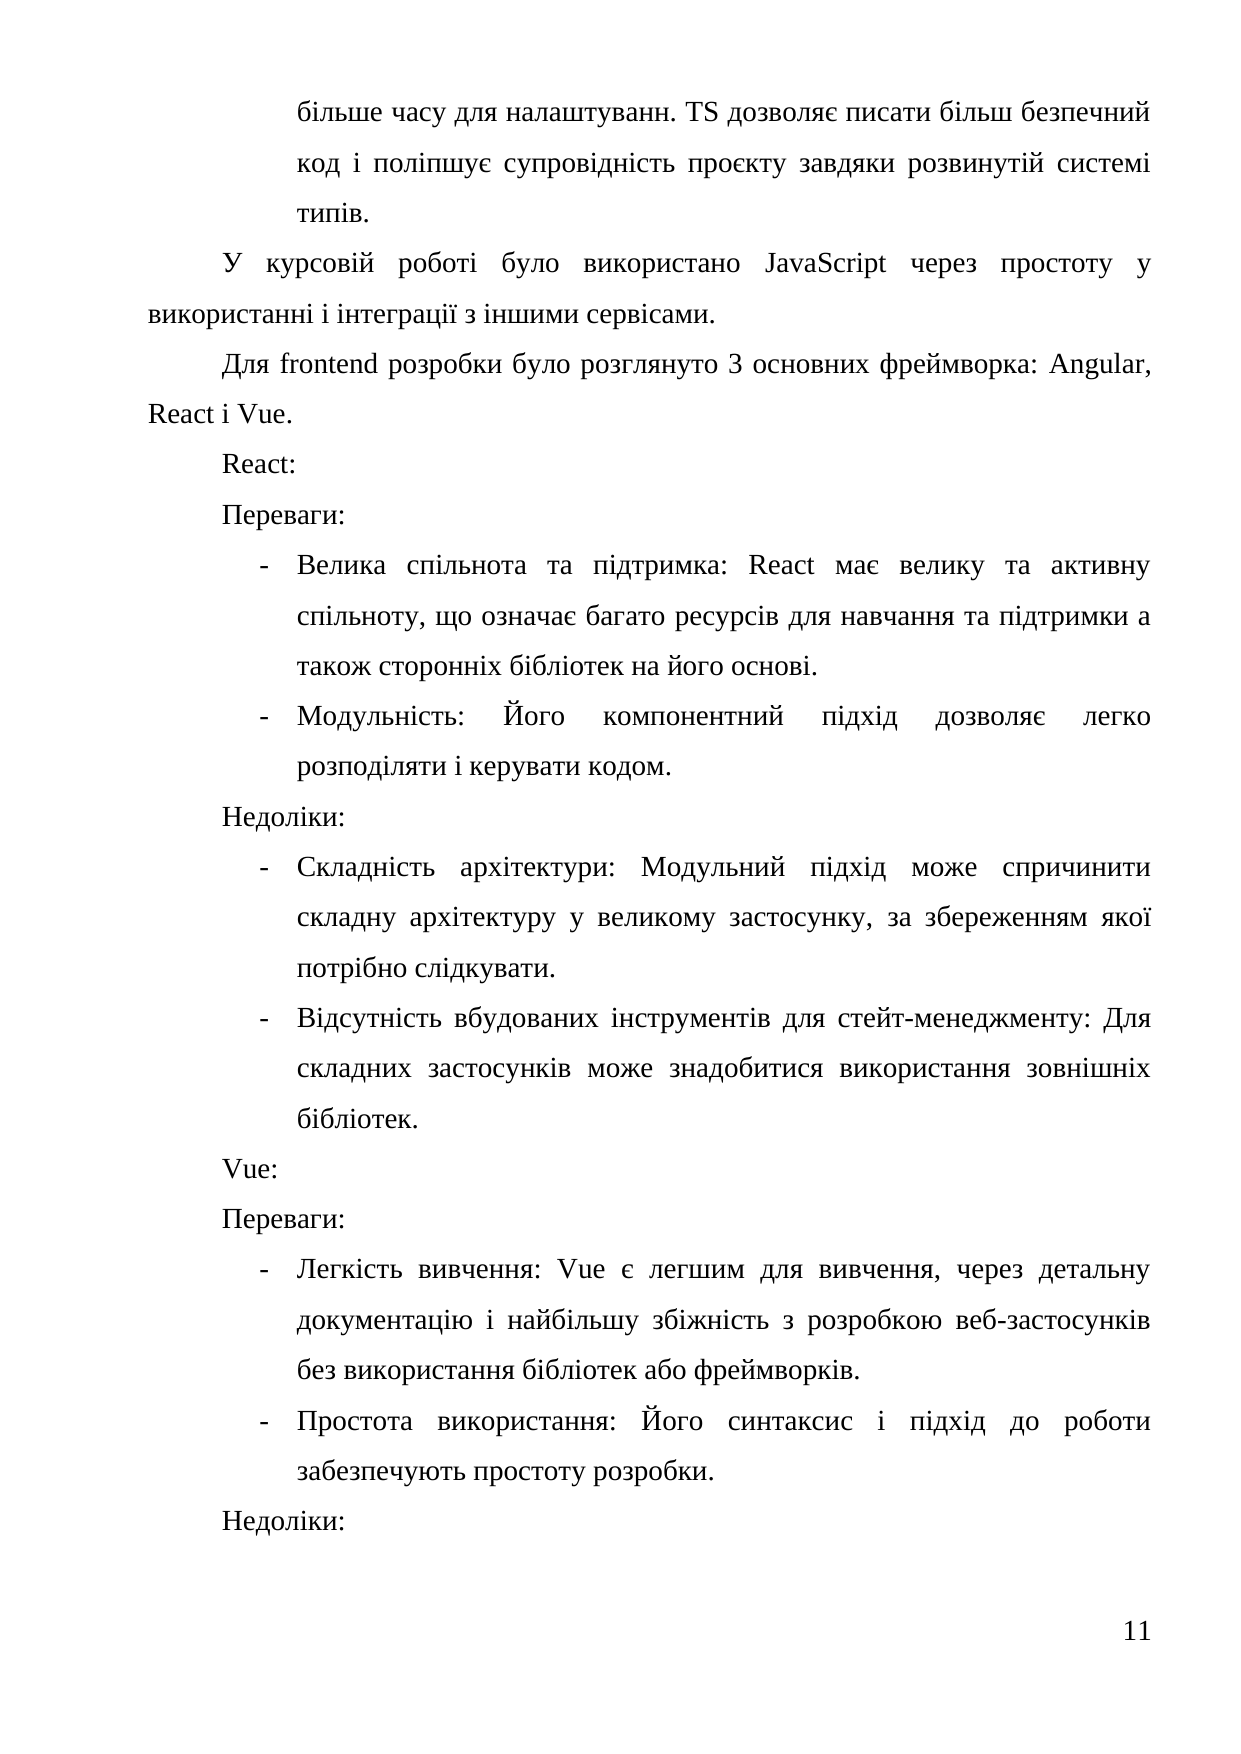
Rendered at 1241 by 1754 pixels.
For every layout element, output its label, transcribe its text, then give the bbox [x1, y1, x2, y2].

list Велика спільнота та підтримка: React має велику та активну спільноту, що означає багато ресурсів для навчання та підтримки а також сторонніх бібліотек на його основі. [259, 547, 1152, 681]
list Простота використання: Його синтаксис і підхід до роботи забезпечують простоту розробки. [259, 1403, 1152, 1486]
text Для frontend розробки було розглянуто 3 основних фреймворка: Angular, React і Vue. [148, 346, 1152, 430]
text Недоліки: [148, 799, 1152, 832]
list Відсутність вбудованих інструментів для стейт-менеджменту: Для складних застосунків може знадобитися використання зовнішніх бібліотек. [259, 1000, 1152, 1134]
text Переваги: [148, 497, 1152, 531]
list Складність архітектури: Модульний підхід може спричинити складну архітектуру у великому застосунку, за збереженням якої потрібно слідкувати. [259, 849, 1152, 983]
list Легкість вивчення: Vue є легшим для вивчення, через детальну документацію і найбільшу збіжність з розробкою веб-застосунків без використання бібліотек або фреймворків. [259, 1252, 1152, 1386]
text Недоліки: [148, 1503, 1152, 1537]
text Vue: [148, 1151, 1152, 1184]
list Модульність: Його компонентний підхід дозволяє легко розподіляти і керувати кодом. [259, 698, 1152, 782]
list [259, 94, 1152, 229]
text React: [148, 447, 1152, 480]
text У курсовій роботі було використано JavaScript через простоту у використанні і інтеграції з іншими сервісами. [148, 245, 1152, 329]
text Переваги: [148, 1201, 1152, 1235]
